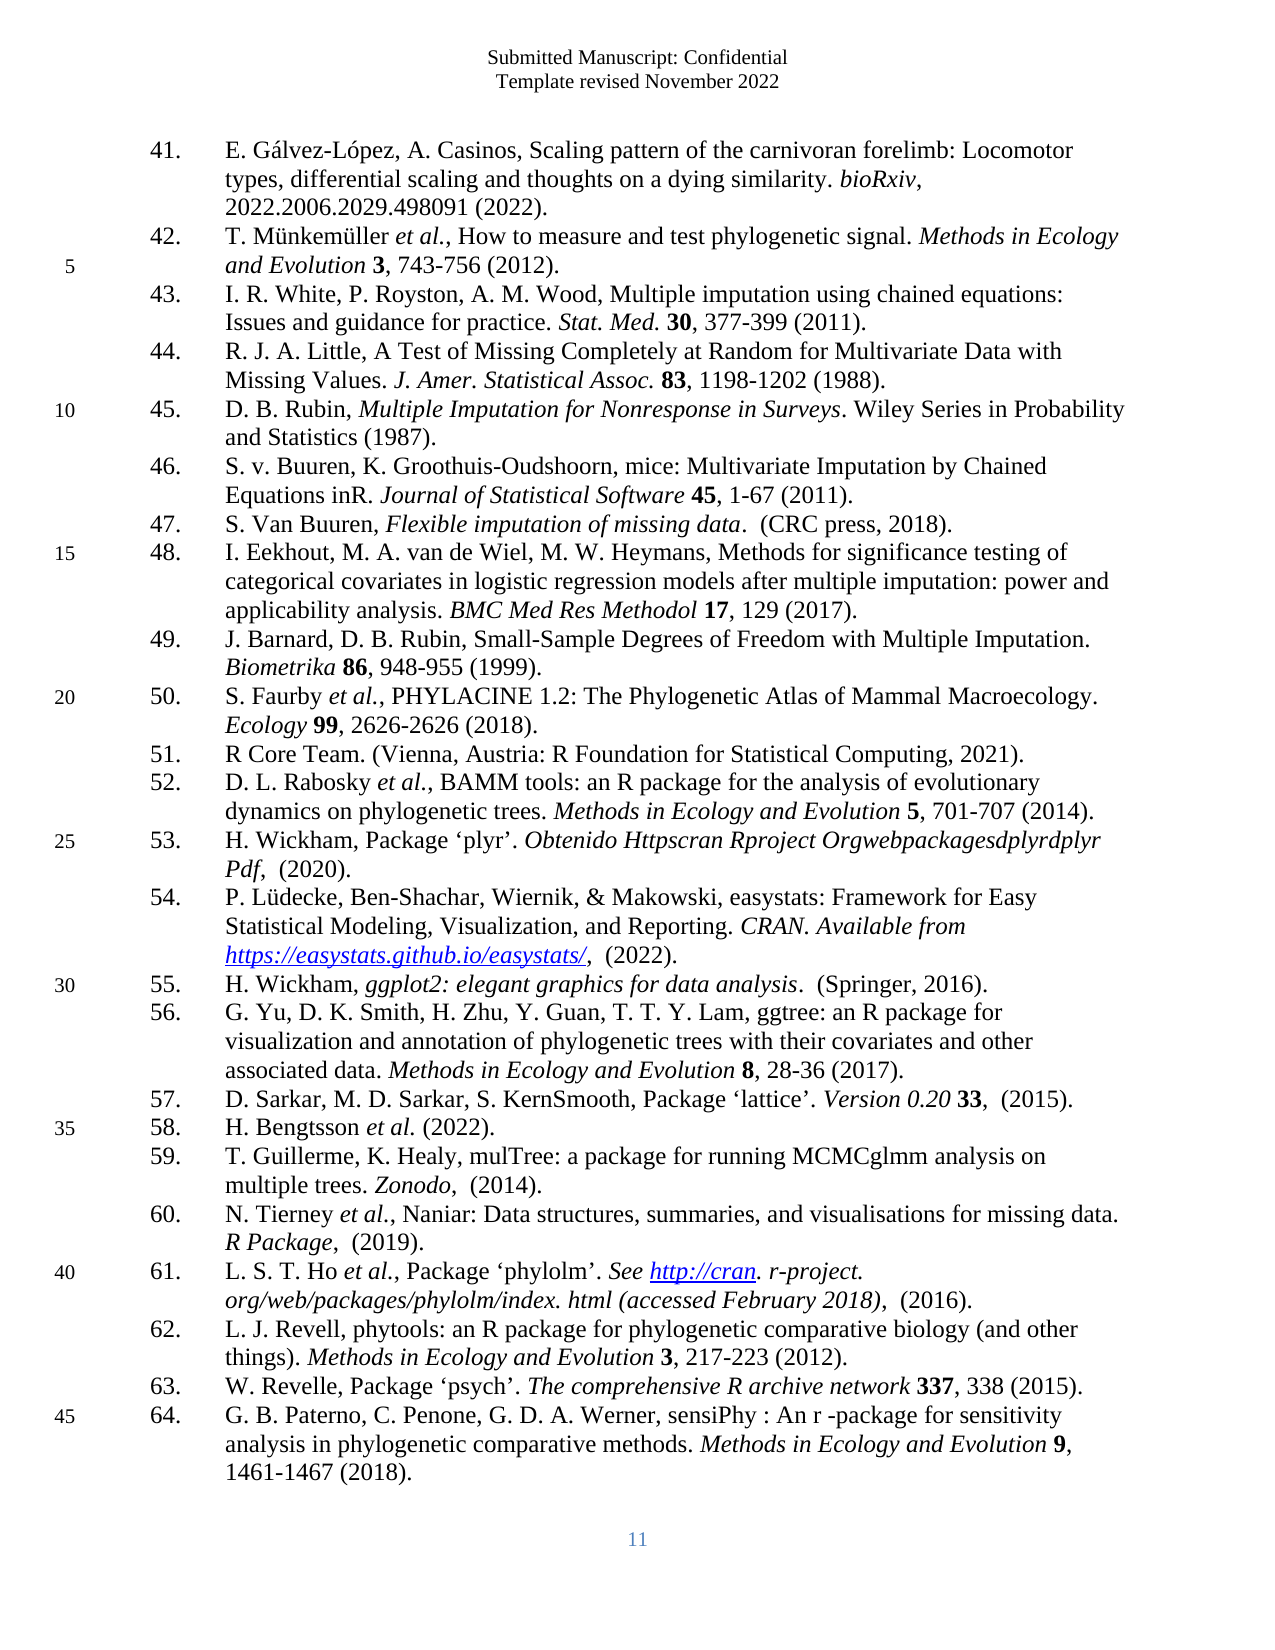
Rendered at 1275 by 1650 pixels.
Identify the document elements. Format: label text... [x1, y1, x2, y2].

text 43. I. R. White, P. Royston, A. M. Wood, Multiple imputation using chained equations: Issues and guidance for practice. Stat. Med. 30, 377-399 (2011). [150, 279, 1125, 336]
text 46. S. v. Buuren, K. Groothuis-Oudshoorn, mice: Multivariate Imputation by Chained Equations inR. Journal of Statistical Software 45, 1-67 (2011). [150, 451, 1125, 509]
text 42. T. Münkemüller et al., How to measure and test phylogenetic signal. Methods in Ecology and Evolution 3, 743-756 (2012). [150, 221, 1125, 279]
text 64. G. B. Paterno, C. Penone, G. D. A. Werner, sensiPhy : An r ‐package for sensitivity analysis in phylogenetic comparative methods. Methods in Ecology and Evolution 9, 1461-1467 (2018). [150, 1400, 1125, 1486]
text 62. L. J. Revell, phytools: an R package for phylogenetic comparative biology (and other things). Methods in Ecology and Evolution 3, 217-223 (2012). [150, 1314, 1125, 1371]
text 55. H. Wickham, ggplot2: elegant graphics for data analysis. (Springer, 2016). [150, 969, 1125, 997]
text 47. S. Van Buuren, Flexible imputation of missing data. (CRC press, 2018). [150, 509, 1125, 537]
text 51. R Core Team. (Vienna, Austria: R Foundation for Statistical Computing, 2021). [150, 739, 1125, 767]
text 50. S. Faurby et al., PHYLACINE 1.2: The Phylogenetic Atlas of Mammal Macroecology. Ecology 99, 2626-2626 (2018). [150, 681, 1125, 739]
text 57. D. Sarkar, M. D. Sarkar, S. KernSmooth, Package ‘lattice’. Version 0.20 33, (2015). [150, 1084, 1125, 1112]
text 44. R. J. A. Little, A Test of Missing Completely at Random for Multivariate Data with Missing Values. J. Amer. Statistical Assoc. 83, 1198-1202 (1988). [150, 336, 1125, 394]
text 59. T. Guillerme, K. Healy, mulTree: a package for running MCMCglmm analysis on multiple trees. Zonodo, (2014). [150, 1141, 1125, 1199]
text 63. W. Revelle, Package ‘psych’. The comprehensive R archive network 337, 338 (2015). [150, 1371, 1125, 1400]
text 49. J. Barnard, D. B. Rubin, Small-Sample Degrees of Freedom with Multiple Imputation. Biometrika 86, 948-955 (1999). [150, 624, 1125, 681]
text 60. N. Tierney et al., Naniar: Data structures, summaries, and visualisations for missing data. R Package, (2019). [150, 1199, 1125, 1256]
text 53. H. Wickham, Package ‘plyr’. Obtenido Httpscran Rproject Orgwebpackagesdplyrdplyr Pdf, (2020). [150, 825, 1125, 882]
text 54. P. Lüdecke, Ben-Shachar, Wiernik, & Makowski, easystats: Framework for Easy Statistical Modeling, Visualization, and Reporting. CRAN. Available from https://easystats.github.io/easystats/, (2022). [150, 882, 1125, 969]
text 48. I. Eekhout, M. A. van de Wiel, M. W. Heymans, Methods for significance testing of categorical covariates in logistic regression models after multiple imputation: power and applicability analysis. BMC Med Res Methodol 17, 129 (2017). [150, 537, 1125, 624]
text 52. D. L. Rabosky et al., BAMM tools: an R package for the analysis of evolutionary dynamics on phylogenetic trees. Methods in Ecology and Evolution 5, 701-707 (2014). [150, 767, 1125, 825]
text 41. E. Gálvez-López, A. Casinos, Scaling pattern of the carnivoran forelimb: Locomotor types, differential scaling and thoughts on a dying similarity. bioRxiv, 2022.2006.2029.498091 (2022). [150, 135, 1125, 221]
text 61. L. S. T. Ho et al., Package ‘phylolm’. See http://cran. r-project. org/web/packages/phylolm/index. html (accessed February 2018), (2016). [150, 1256, 1125, 1314]
text 45. D. B. Rubin, Multiple Imputation for Nonresponse in Surveys. Wiley Series in Probability and Statistics (1987). [150, 394, 1125, 451]
text 56. G. Yu, D. K. Smith, H. Zhu, Y. Guan, T. T. Y. Lam, ggtree: an R package for visualization and annotation of phylogenetic trees with their covariates and other associated data. Methods in Ecology and Evolution 8, 28-36 (2017). [150, 997, 1125, 1084]
text 58. H. Bengtsson et al. (2022). [150, 1112, 1125, 1141]
